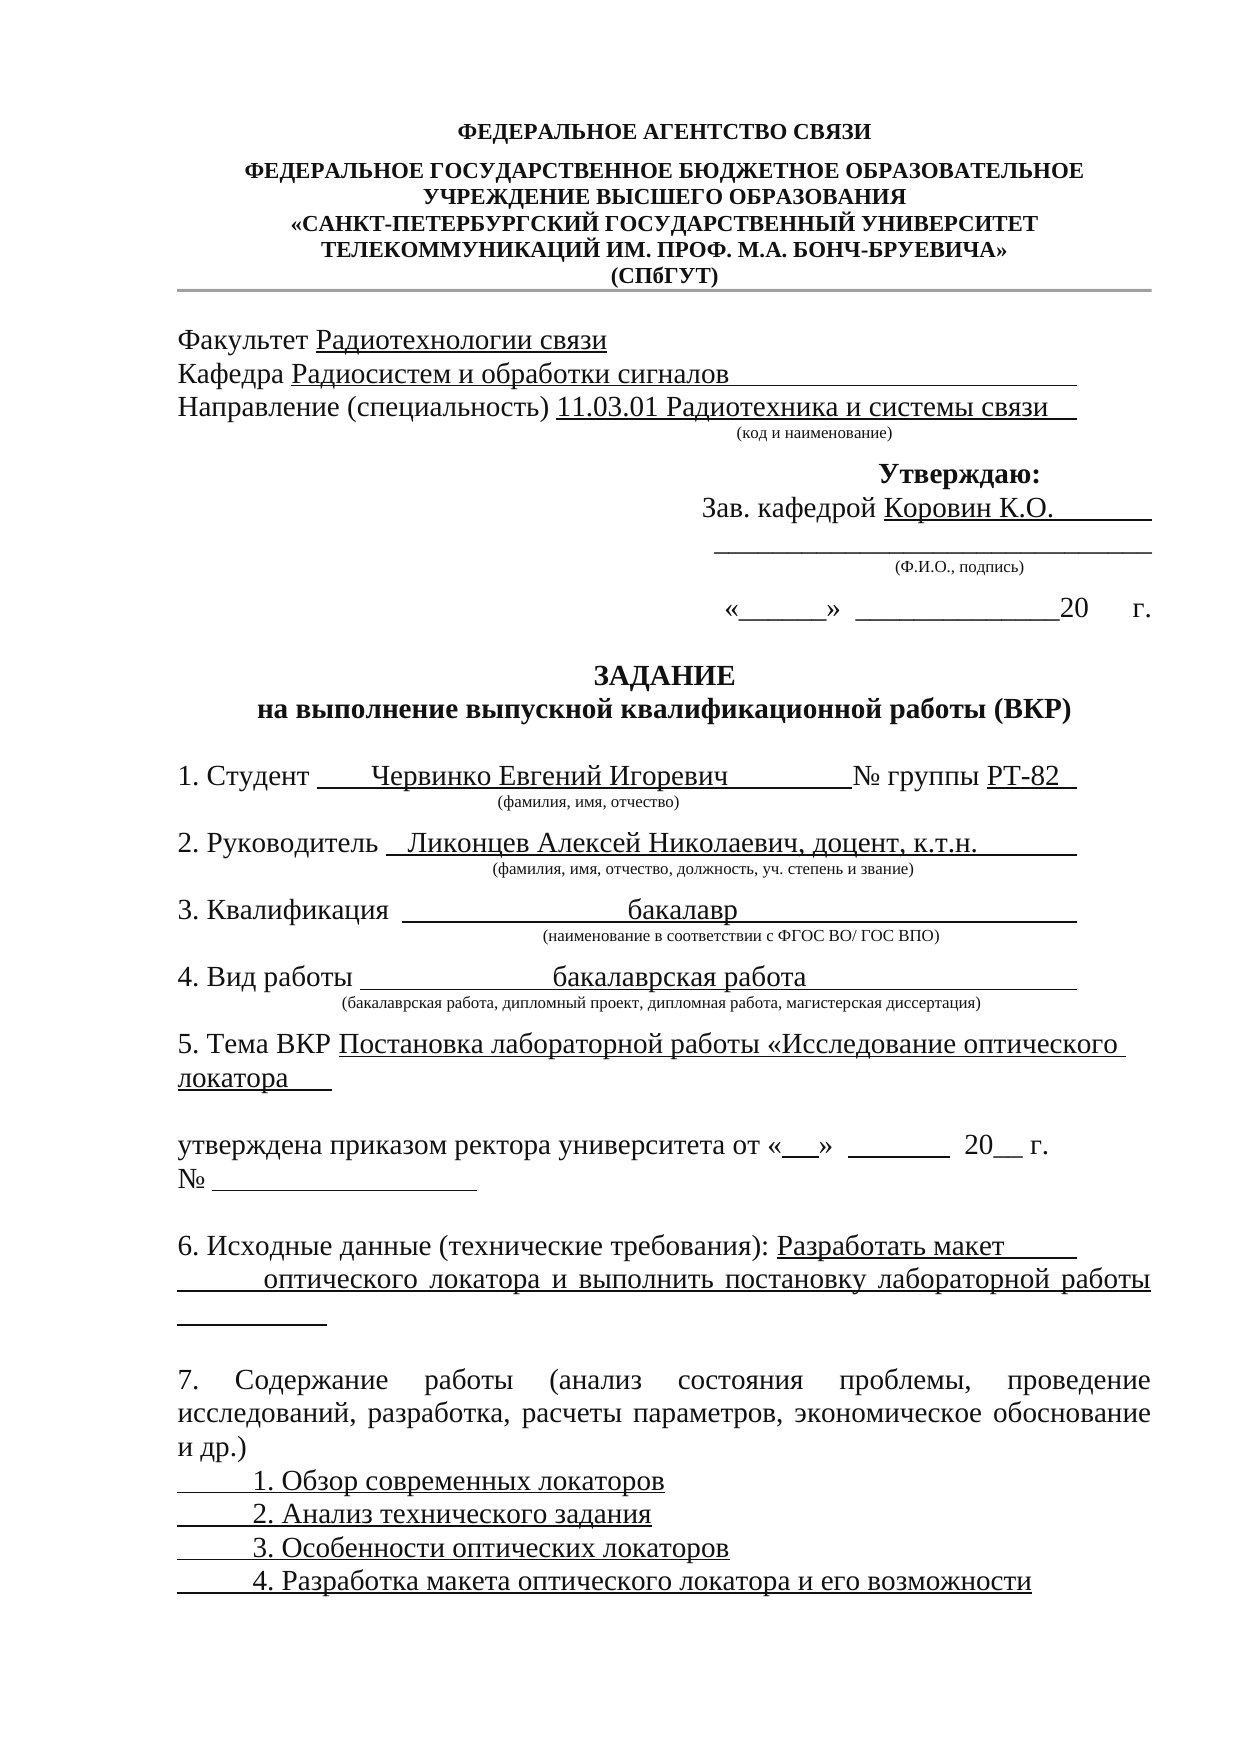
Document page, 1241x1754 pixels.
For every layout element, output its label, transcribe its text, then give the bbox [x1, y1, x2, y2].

text ______________________________ [177, 523, 1152, 557]
text «САНКТ-ПЕТЕРБУРГСКИЙ ГОСУДАРСТВЕННЫЙ УНИВЕРСИТЕТ ТЕЛЕКОММУНИКАЦИЙ ИМ. ПРОФ. М.А. БОНЧ-БРУЕВИЧА» [177, 210, 1152, 262]
text 3. Особенности оптических локаторов [177, 1530, 1152, 1563]
text № [177, 1161, 1152, 1194]
text Факультет Радиотехнологии связи [177, 322, 1152, 356]
text 4. Вид работы бакалаврская работа [177, 959, 1152, 993]
text 1. Студент Червинко Евгений Игоревич № группы РТ-82 [177, 758, 1152, 792]
text 5. Тема ВКР Постановка лабораторной работы «Исследование оптического локатора [177, 1027, 1152, 1094]
text УЧРЕЖДЕНИЕ ВЫСШЕГО ОБРАЗОВАНИЯ [177, 183, 1152, 210]
text ФЕДЕРАЛЬНОЕ ГОСУДАРСТВЕННОЕ БЮДЖЕТНОЕ ОБРАЗОВАТЕЛЬНОЕ [177, 157, 1152, 183]
text 6. Исходные данные (технические требования): Разработать макет оптического локатора и выполнить постановку лабораторной работы [177, 1228, 1152, 1328]
text Зав. кафедрой Коровин К.О. [177, 490, 1152, 523]
text 1. Обзор современных локаторов [177, 1463, 1152, 1496]
text 2. Руководитель Ликонцев Алексей Николаевич, доцент, к.т.н. [177, 825, 1152, 859]
text утверждена приказом ректора университета от « » 20__ г. [177, 1127, 1152, 1161]
text (фамилия, имя, отчество, должность, уч. степень и звание) [177, 859, 1152, 892]
text на выполнение выпускной квалификационной работы (ВКР) [177, 691, 1152, 725]
text (наименование в соответствии с ФГОС ВО/ ГОС ВПО) [177, 926, 1152, 959]
text «______» ______________20 г. [177, 591, 1152, 624]
text (фамилия, имя, отчество) [472, 792, 1152, 825]
text (код и наименование) [402, 423, 1152, 456]
text 2. Анализ технического задания [177, 1496, 1152, 1530]
text ЗАДАНИЕ [177, 658, 1152, 691]
text 4. Разработка макета оптического локатора и его возможности [177, 1563, 1152, 1597]
text Утверждаю: [693, 456, 1152, 490]
text Кафедра Радиосистем и обработки сигналов [177, 356, 1152, 389]
text Направление (специальность) 11.03.01 Радиотехника и системы связи [177, 389, 1152, 423]
text (СПбГУТ) [177, 262, 1152, 288]
text (Ф.И.О., подпись) [693, 557, 1152, 591]
text 3. Квалификация бакалавр [177, 892, 1152, 926]
text 7. Содержание работы (анализ состояния проблемы, проведение исследований, разработка, расчеты параметров, экономическое обоснование и др.) [177, 1362, 1152, 1463]
text (бакалаврская работа, дипломный проект, дипломная работа, магистерская диссертация) [177, 993, 1152, 1027]
text ФЕДЕРАЛЬНОЕ АГЕНТСТВО СВЯЗИ [177, 118, 1152, 144]
